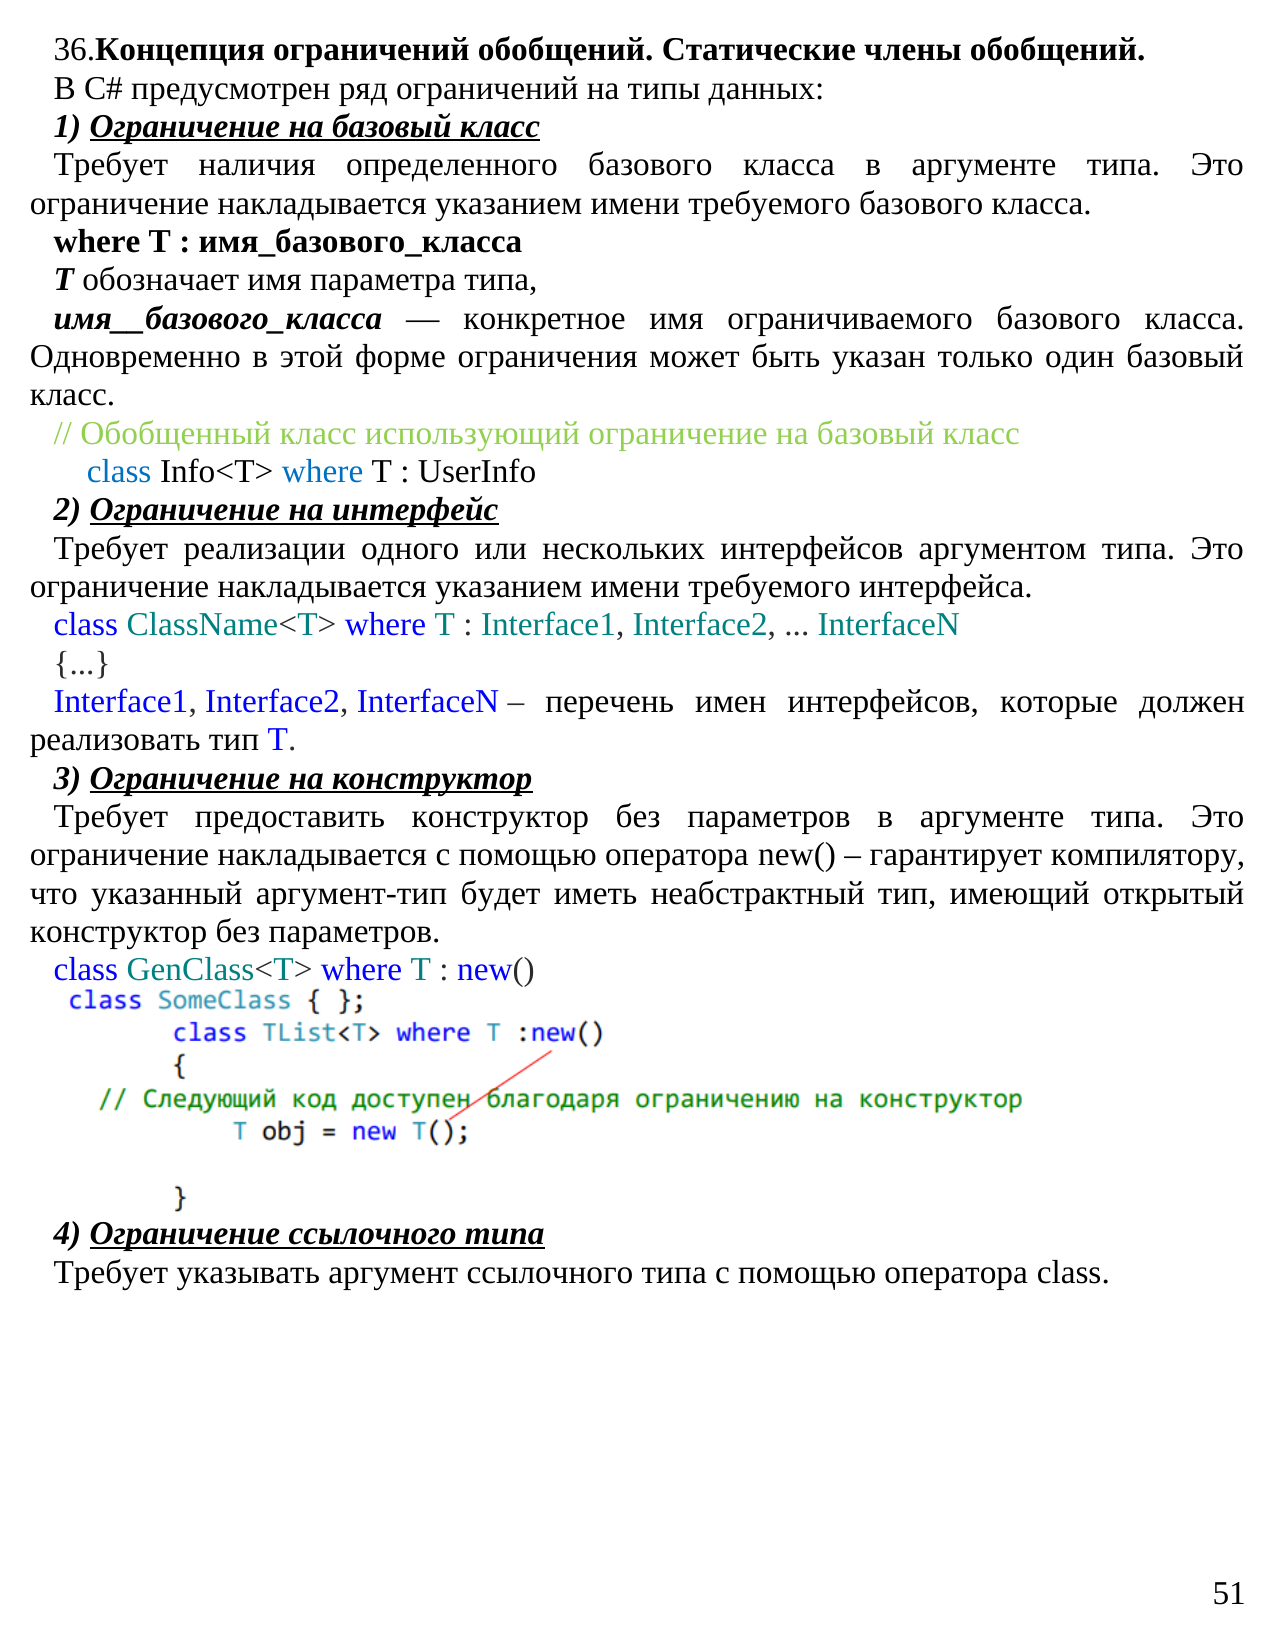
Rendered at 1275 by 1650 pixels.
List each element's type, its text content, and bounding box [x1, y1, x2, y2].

text T обозначает имя параметра типа, [29, 259, 1245, 298]
text 2) Ограничение на интерфейс [29, 489, 1245, 528]
picture [53, 987, 1034, 1214]
text Требует указывать аргумент ссылочного типа с помощью оператора class. [29, 1252, 1245, 1290]
subtitle Концепция ограничений обобщений. Статические члены обобщений. [29, 29, 1245, 68]
text 4) Ограничение ссылочного типа [29, 1213, 1245, 1252]
text 3) Ограничение на конструктор [29, 758, 1245, 796]
text 1) Ограничение на базовый класс [29, 106, 1245, 144]
text Interface1, Interface2, InterfaceN – перечень имен интерфейсов, которые должен реализовать тип T. [29, 681, 1245, 758]
text В С# предусмотрен ряд ограничений на типы данных: [29, 68, 1245, 106]
text class GenClass<T> where T : new() [29, 949, 1245, 988]
text Требует реализации одного или нескольких интерфейсов аргументом типа. Это ограничение накладывается указанием имени требуемого интерфейса. [29, 528, 1245, 604]
text class ClassName<T> where T : Interface1, Interface2, ... InterfaceN [29, 604, 1245, 643]
text Требует наличия определенного базового класса в аргументе типа. Это ограничение накладывается указанием имени требуемого базового класса. [29, 144, 1245, 221]
text имя__базового_класса — конкретное имя ограничиваемого базового класса. Одновременно в этой форме ограничения может быть указан только один базовый класс. [29, 298, 1245, 413]
text {...} [29, 643, 1245, 681]
text where T : имя_базового_класса [29, 221, 1245, 259]
text class Info<T> where T : UserInfo [29, 451, 1245, 489]
text Требует предоставить конструктор без параметров в аргументе типа. Это ограничение накладывается с помощью оператора new() – гарантирует компилятору, что указанный аргумент-тип будет иметь неабстрактный тип, имеющий открытый конструктор без параметров. [29, 796, 1245, 949]
text // Обобщенный класс использующий ограничение на базовый класс [29, 413, 1245, 451]
